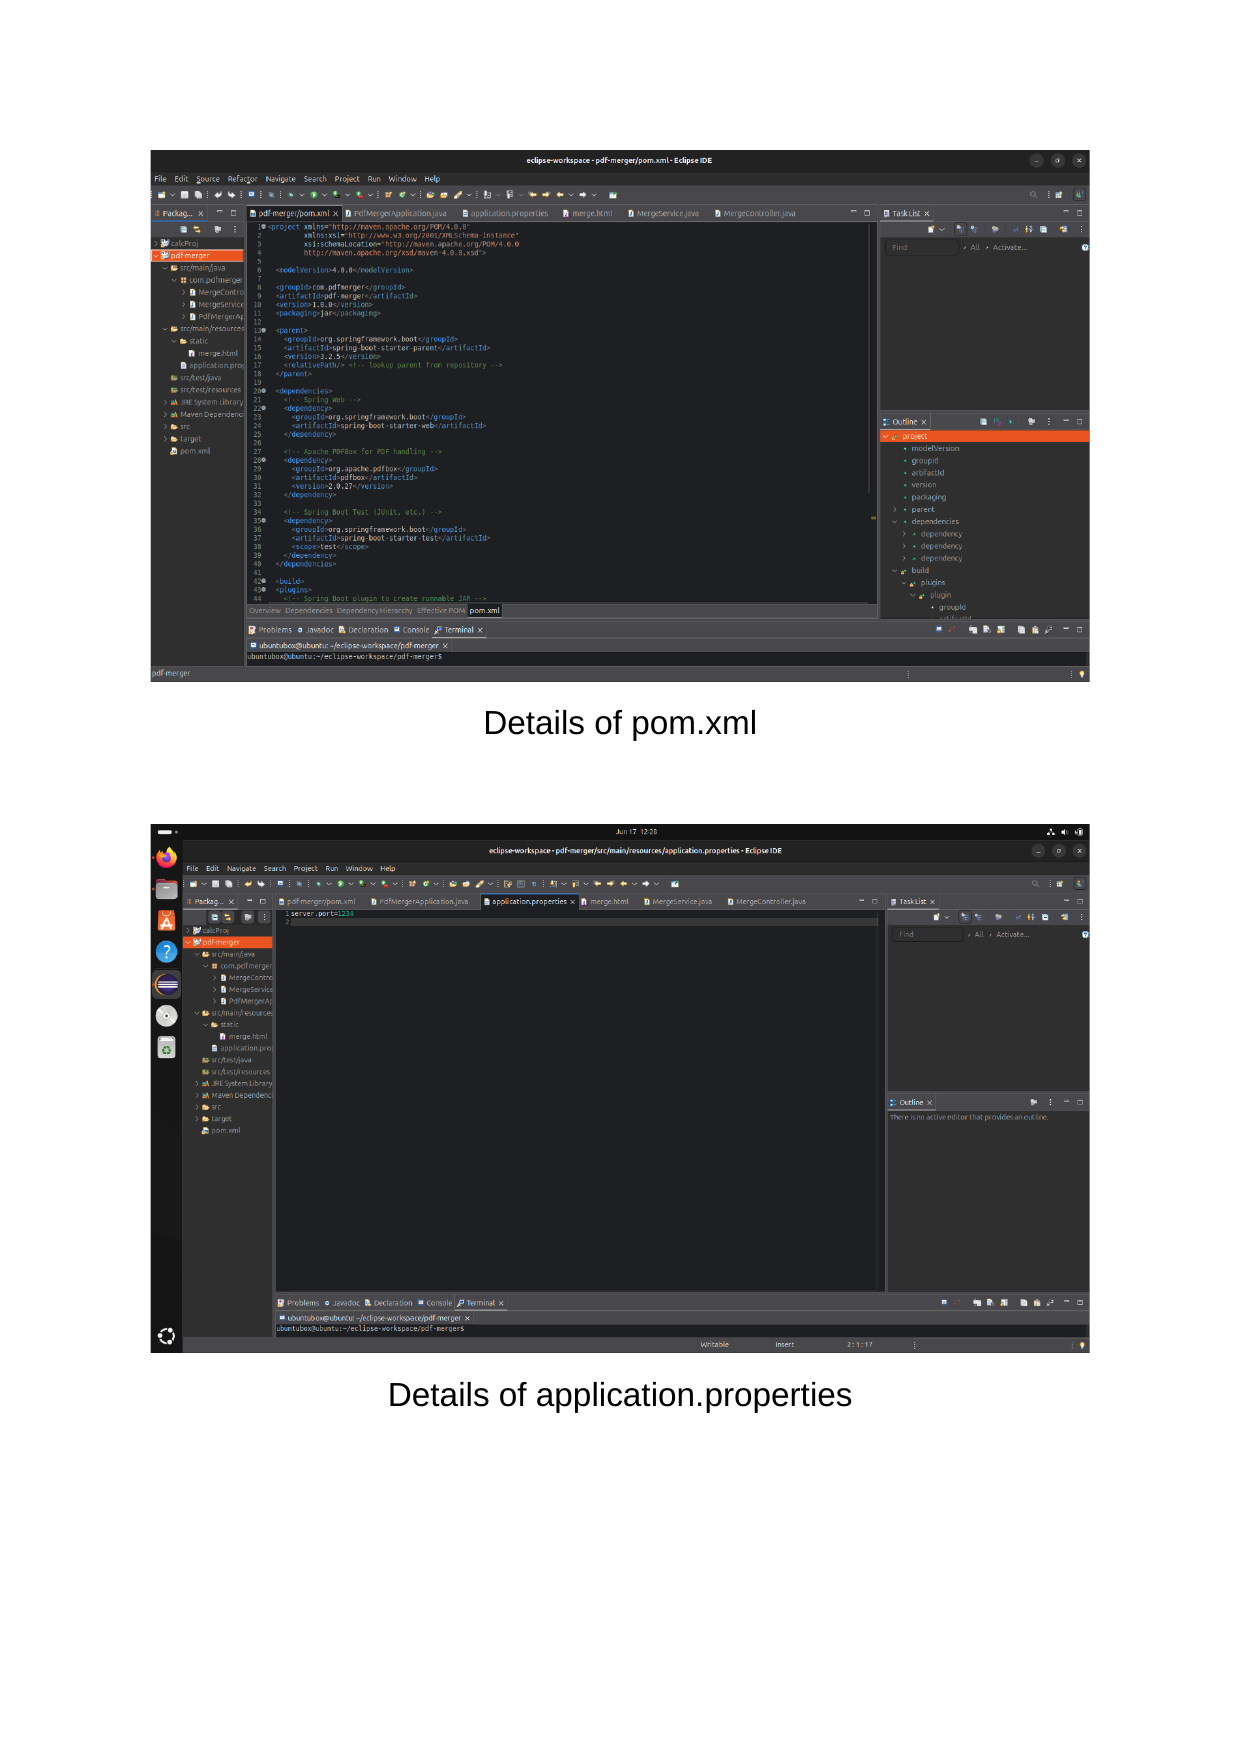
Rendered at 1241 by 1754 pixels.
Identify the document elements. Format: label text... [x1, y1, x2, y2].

picture [150, 824, 1090, 1353]
picture [150, 150, 1090, 682]
text Details of application.properties [150, 1374, 1090, 1413]
text Details of pom.xml [150, 703, 1090, 741]
